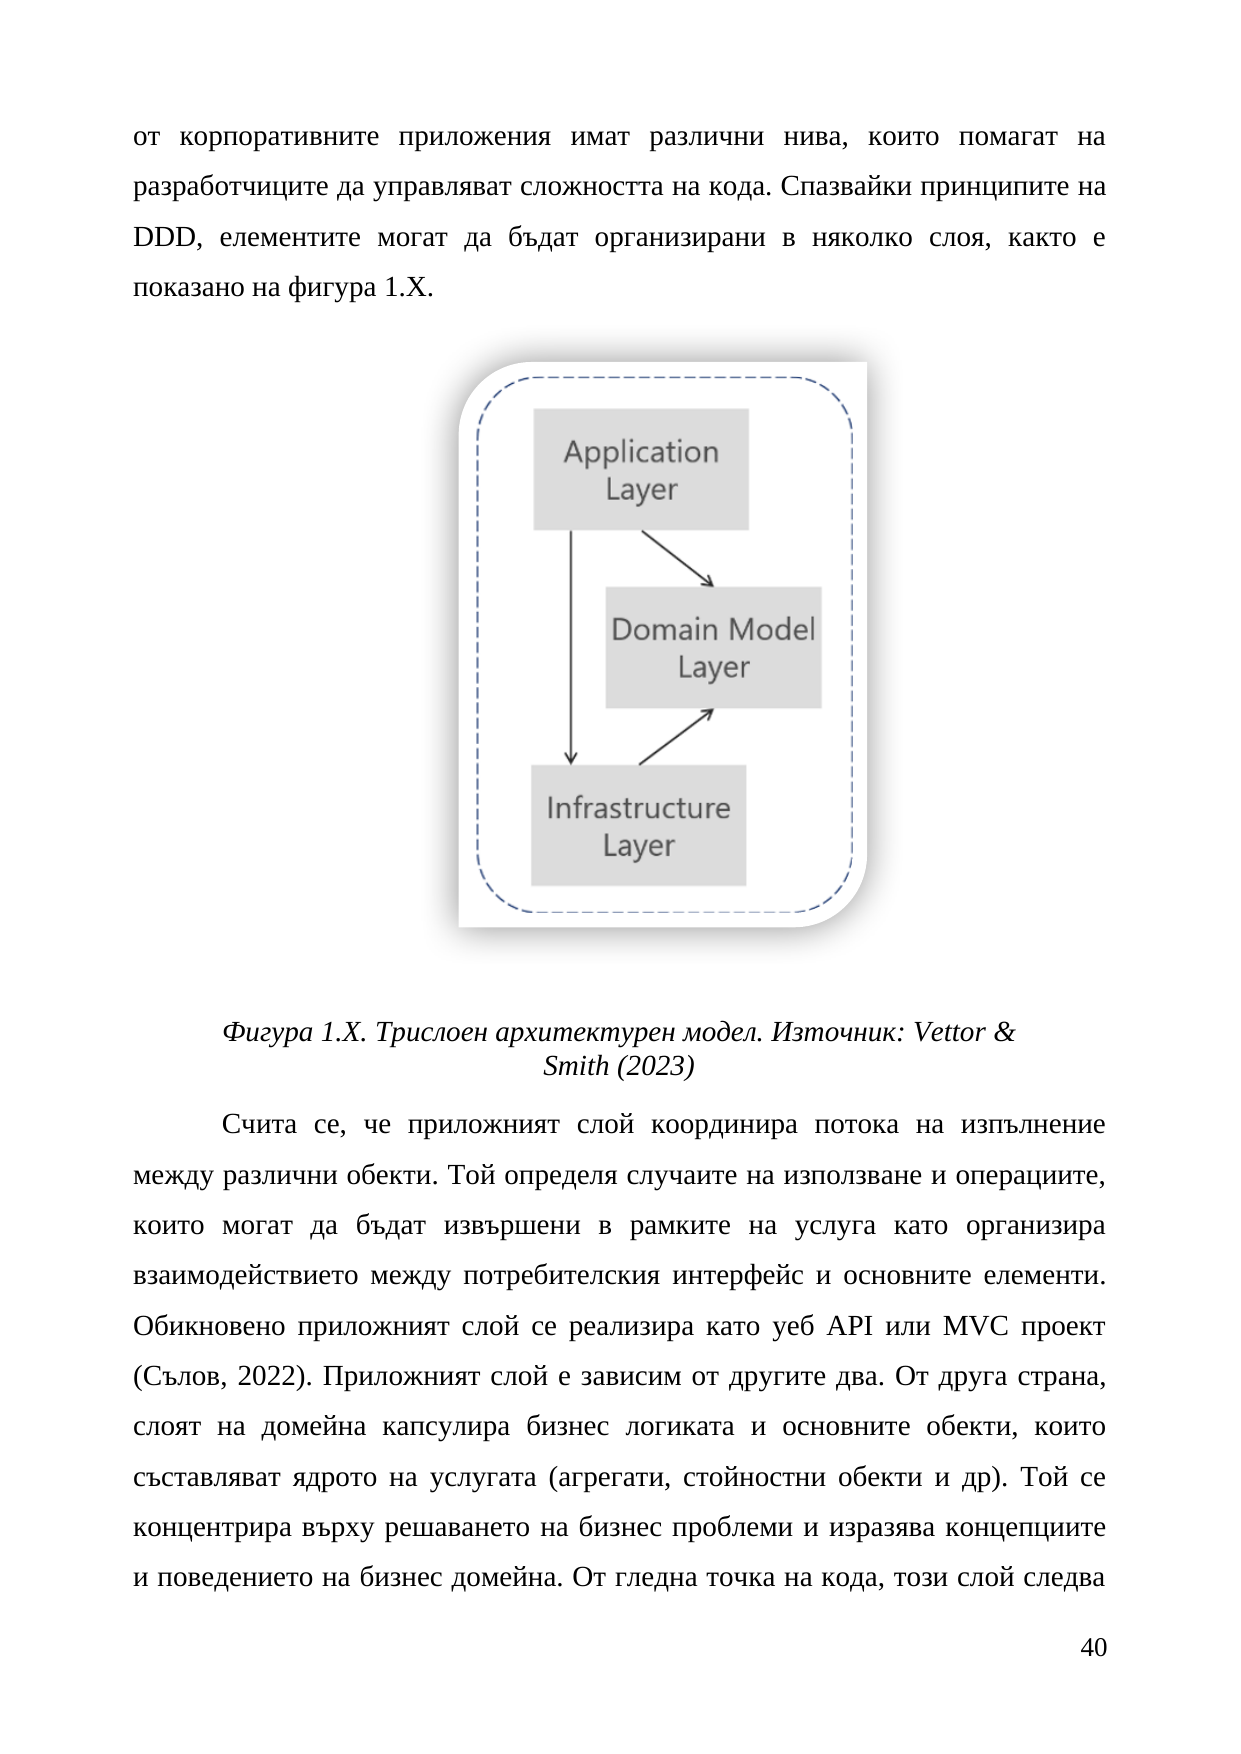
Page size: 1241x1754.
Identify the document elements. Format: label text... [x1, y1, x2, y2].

title Фигура 1.Х. Трислоен архитектурен модел. Източник: Vettor & Smith (2023) [192, 1014, 1048, 1082]
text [133, 1107, 1107, 1593]
picture [474, 377, 852, 912]
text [133, 118, 1107, 303]
